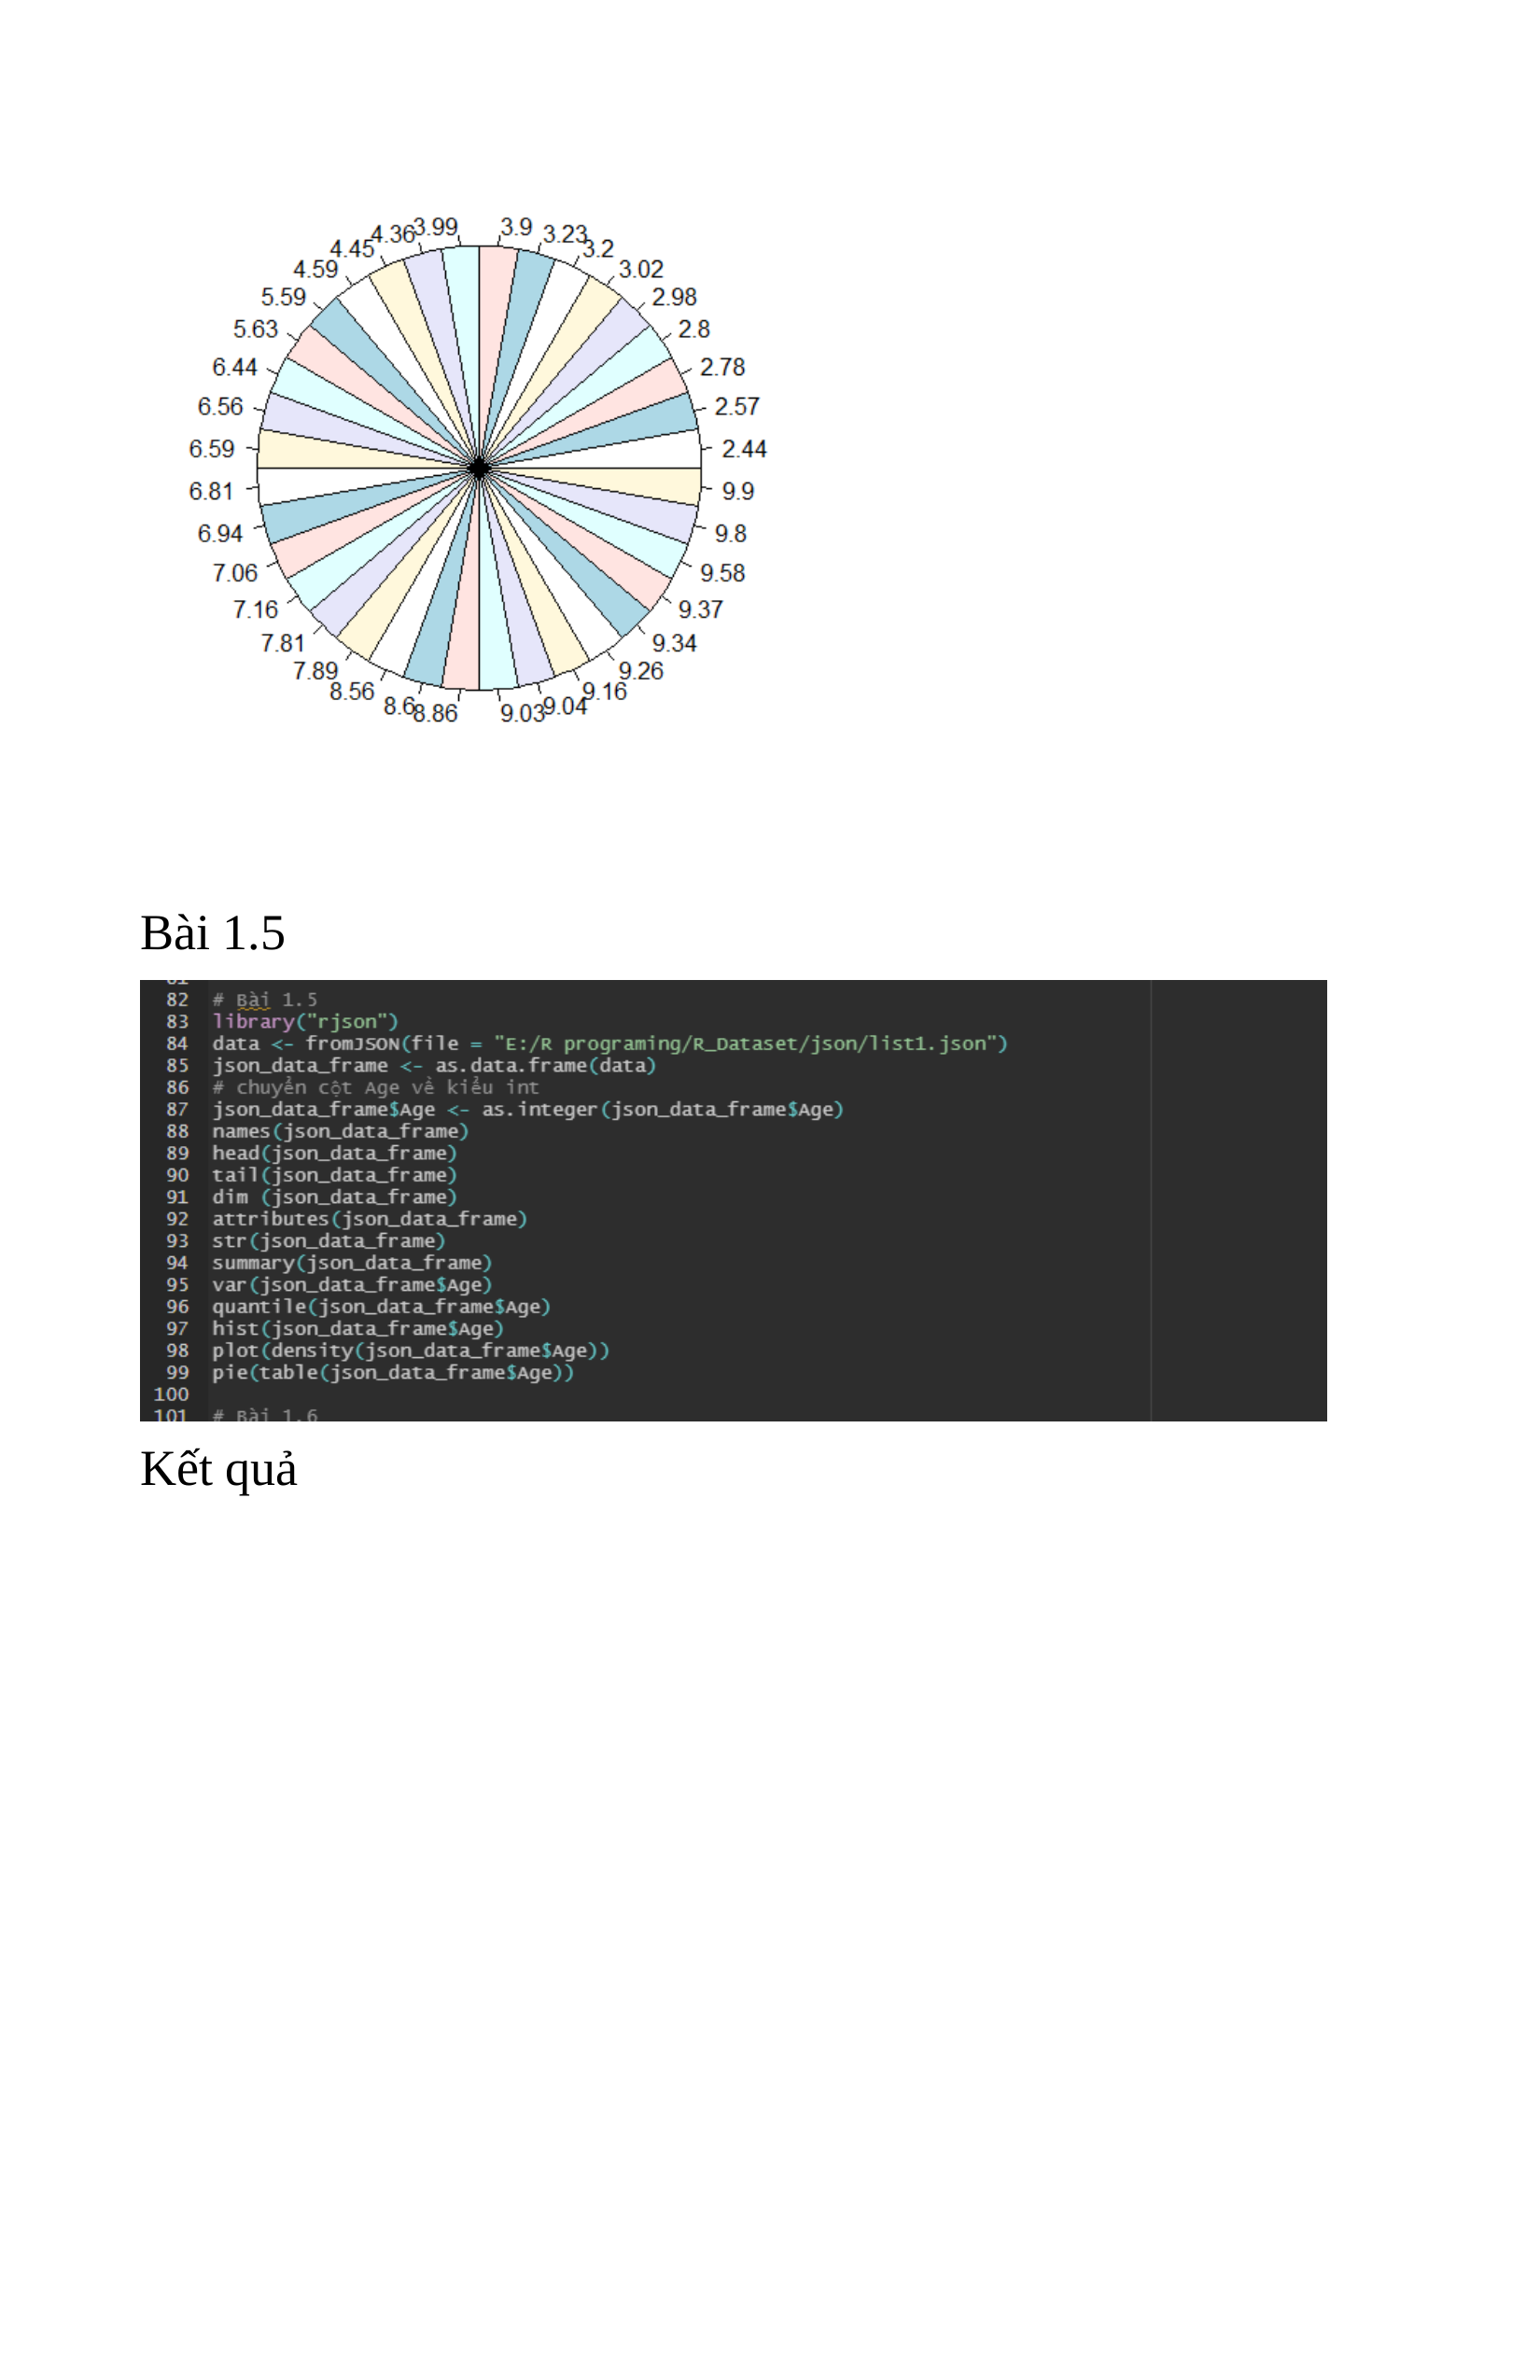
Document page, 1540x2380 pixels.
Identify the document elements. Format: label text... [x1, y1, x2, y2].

picture [140, 140, 820, 811]
picture [140, 980, 1327, 1421]
text Bài 1.5 [140, 902, 1400, 960]
text Kết quả [140, 1438, 1400, 1496]
